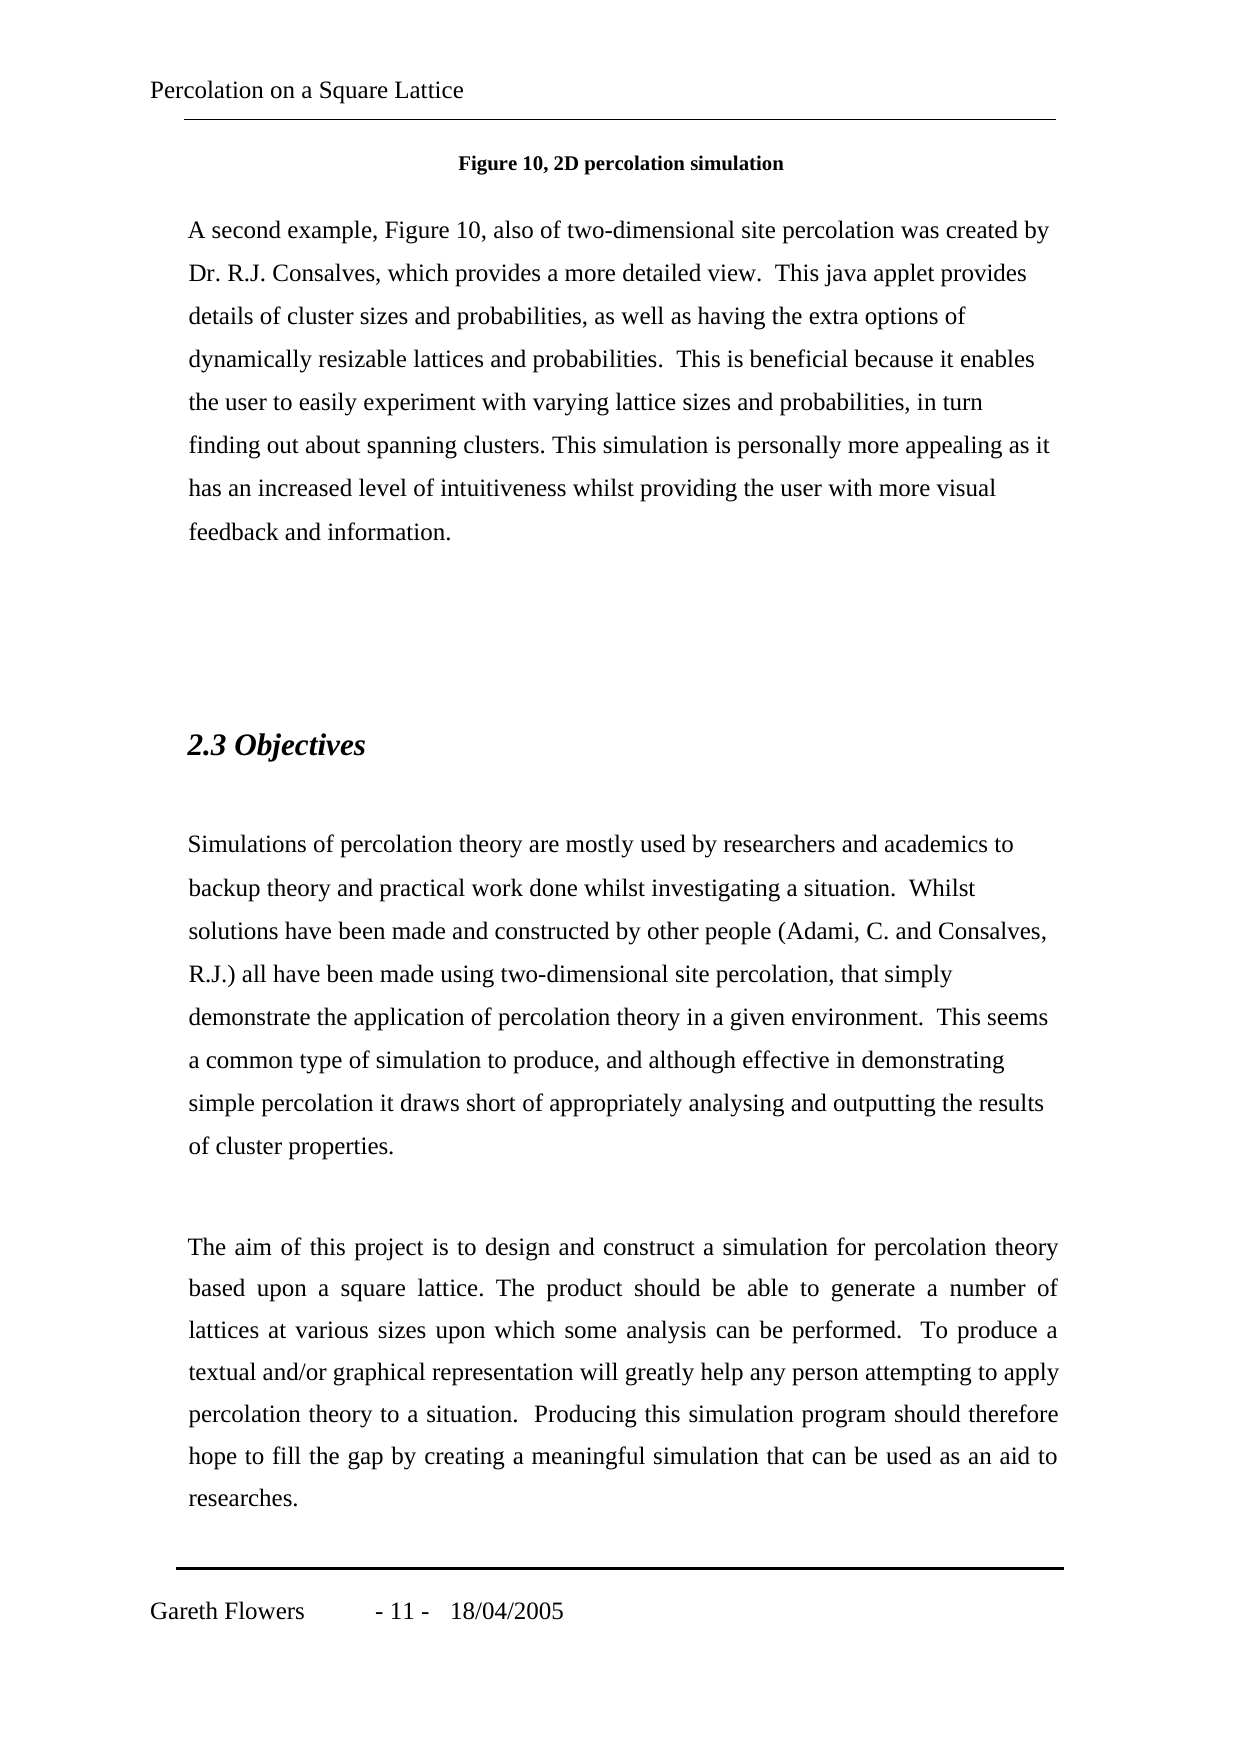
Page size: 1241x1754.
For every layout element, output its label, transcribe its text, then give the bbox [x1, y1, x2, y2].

text Simulations of percolation theory are mostly used by researchers and academics to backup theory and practical work done whilst investigating a situation. Whilst solutions have been made and constructed by other people (Adami, C. and Consalves, R.J.) all have been made using two-dimensional site percolation, that simply demonstrate the application of percolation theory in a given environment. This seems a common type of simulation to produce, and although effective in demonstrating simple percolation it draws short of appropriately analysing and outputting the results of cluster properties. [187, 829, 1064, 1160]
text The aim of this project is to design and construct a simulation for percolation theory based upon a square lattice. The product should be able to generate a number of lattices at various sizes upon which some analysis can be performed. To produce a textual and/or graphical representation will greatly help any person attempting to apply percolation theory to a situation. Producing this simulation program should therefore hope to fill the gap by creating a meaningful simulation that can be used as an aid to researches. [187, 1232, 1060, 1512]
text Figure 10, 2D percolation simulation [150, 151, 1092, 175]
text A second example, Figure 10, also of two-dimensional site percolation was created by Dr. R.J. Consalves, which provides a more detailed view. This java applet provides details of cluster sizes and probabilities, as well as having the extra options of dynamically resizable lattices and probabilities. This is beneficial because it enables the user to easily experiment with varying lattice sizes and probabilities, in turn finding out about spanning clusters. This simulation is personally more appealing as it has an increased level of intuitiveness whilst providing the user with more visual feedback and information. [187, 215, 1056, 545]
subtitle 2.3 Objectives [187, 727, 1092, 763]
